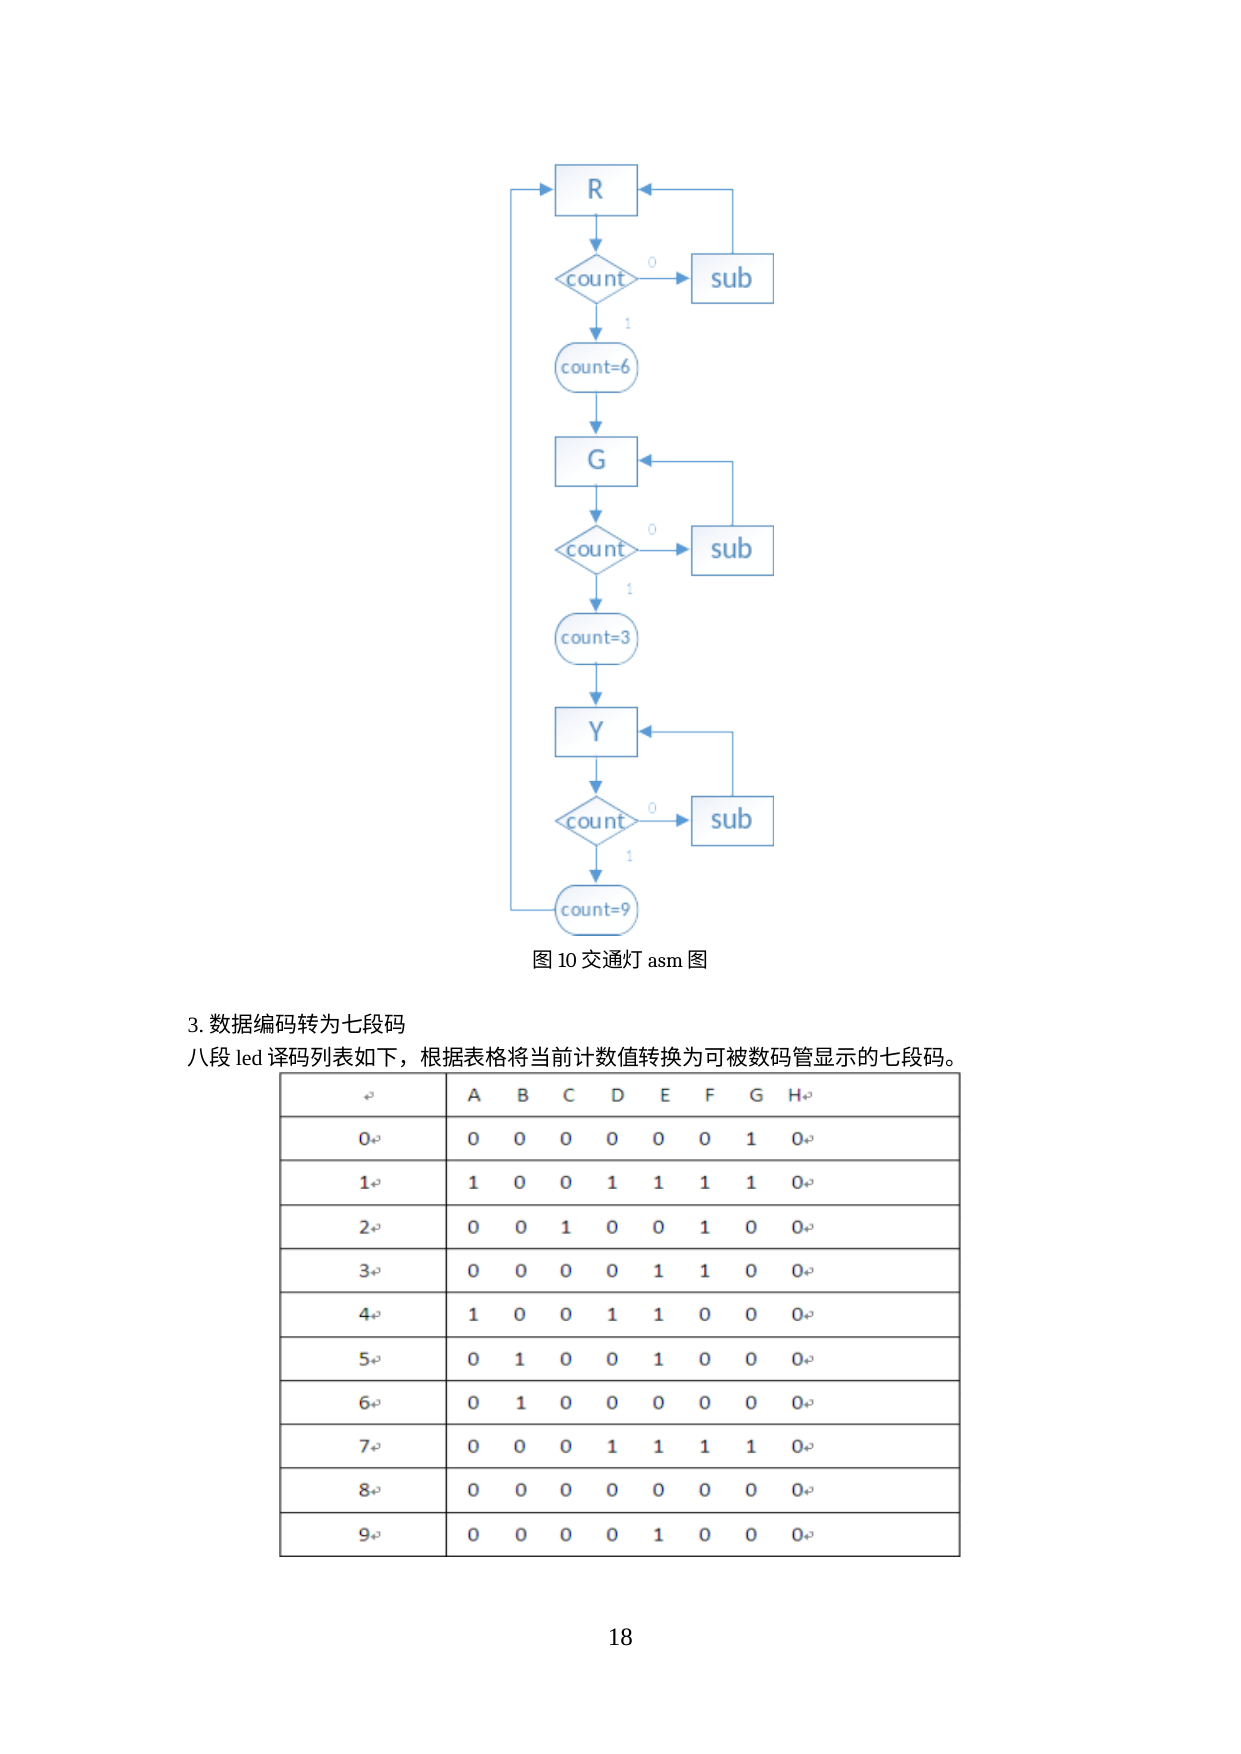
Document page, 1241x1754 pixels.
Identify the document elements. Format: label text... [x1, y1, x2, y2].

text 3. 数据编码转为七段码 [187, 1007, 1053, 1039]
picture [278, 1072, 962, 1557]
text 图 10 交通灯asm图 [187, 942, 1053, 974]
text 八段led译码列表如下，根据表格将当前计数值转换为可被数码管显示的七段码。 [187, 1039, 1053, 1072]
